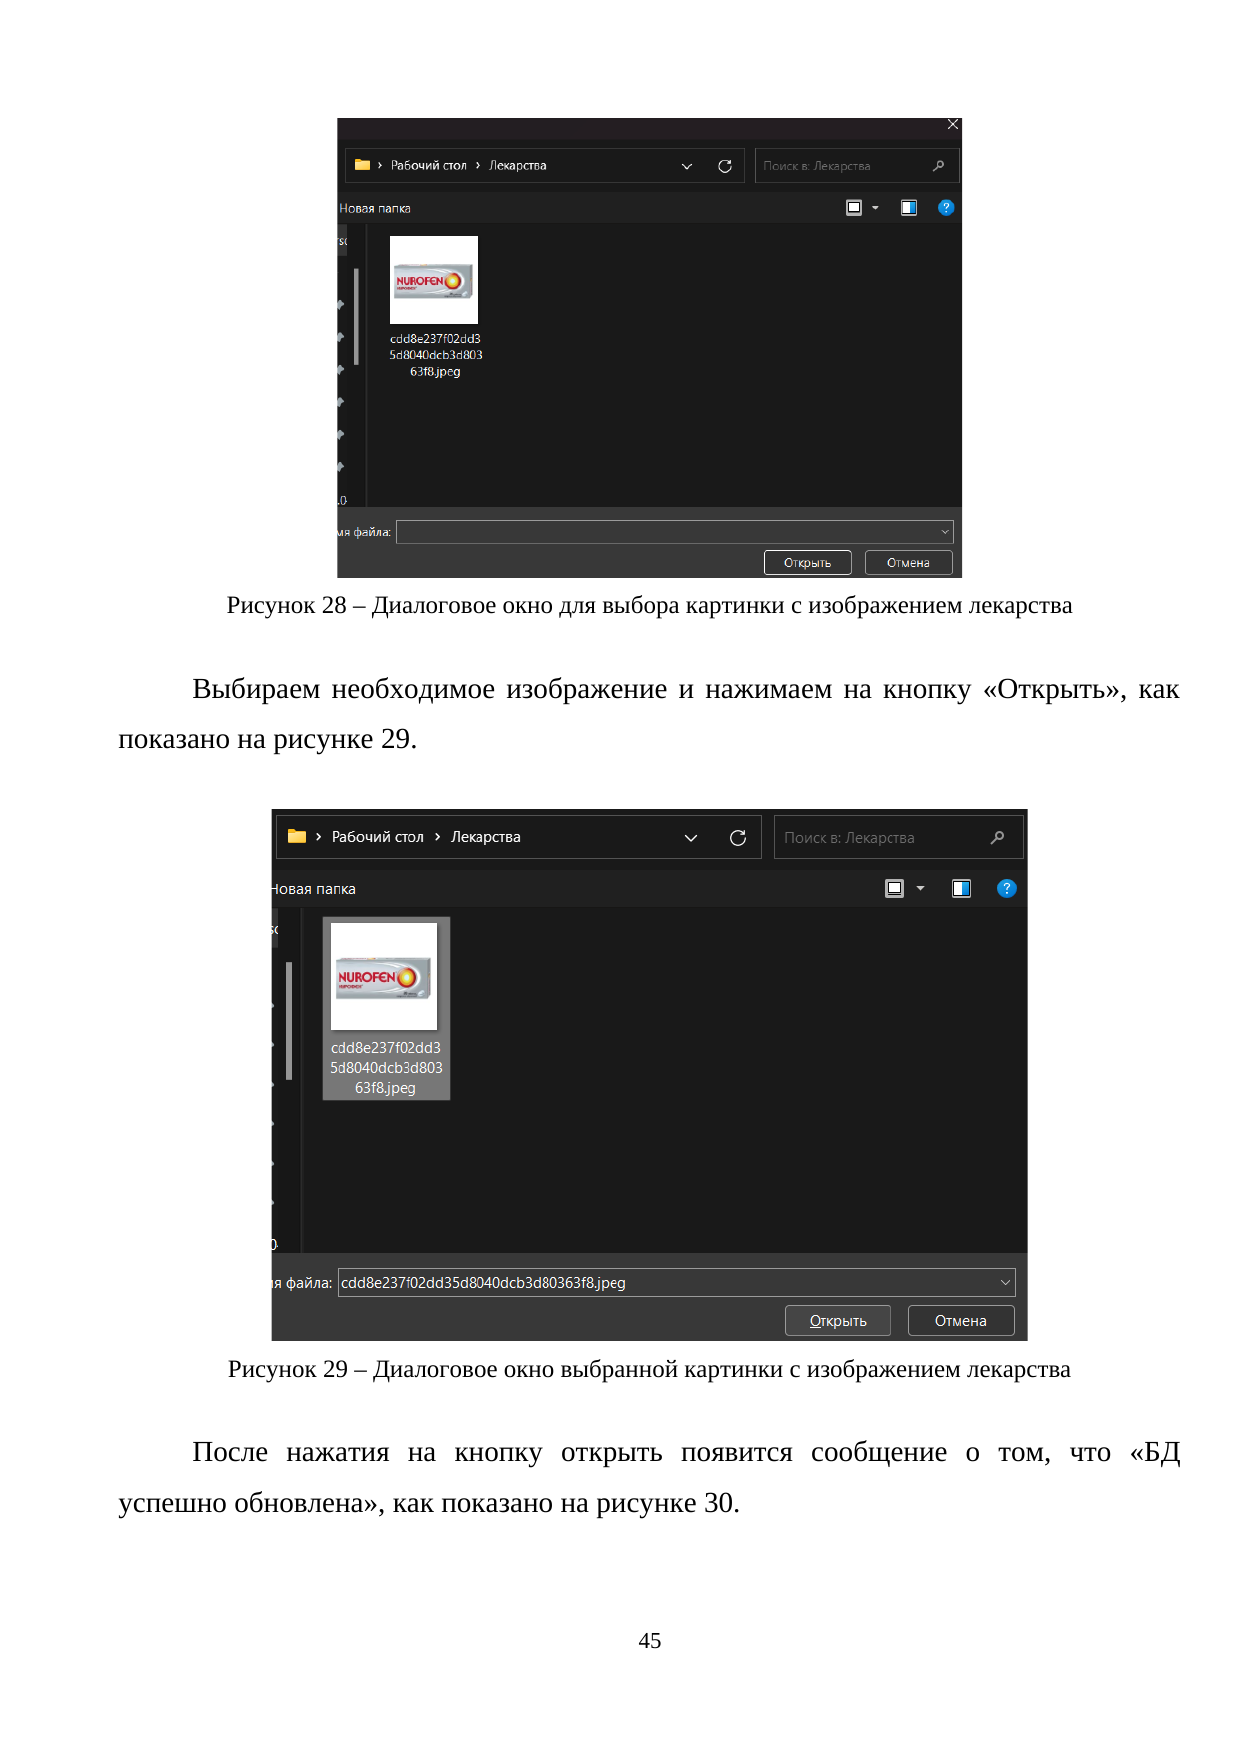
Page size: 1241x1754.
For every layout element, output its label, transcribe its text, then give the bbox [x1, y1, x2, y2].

list После нажатия на кнопку открыть появится сообщение о том, что «БД успешно обновлена», как показано на рисунке 30. [118, 1434, 1181, 1518]
list Выбираем необходимое изображение и нажимаем на кнопку «Открыть», как показано на рисунке 29. [118, 671, 1181, 755]
text Рисунок 29 – Диалоговое окно выбранной картинки с изображением лекарства [118, 1354, 1181, 1383]
text Рисунок 28 – Диалоговое окно для выбора картинки с изображением лекарства [118, 590, 1181, 619]
picture [337, 118, 963, 578]
picture [271, 809, 1028, 1341]
